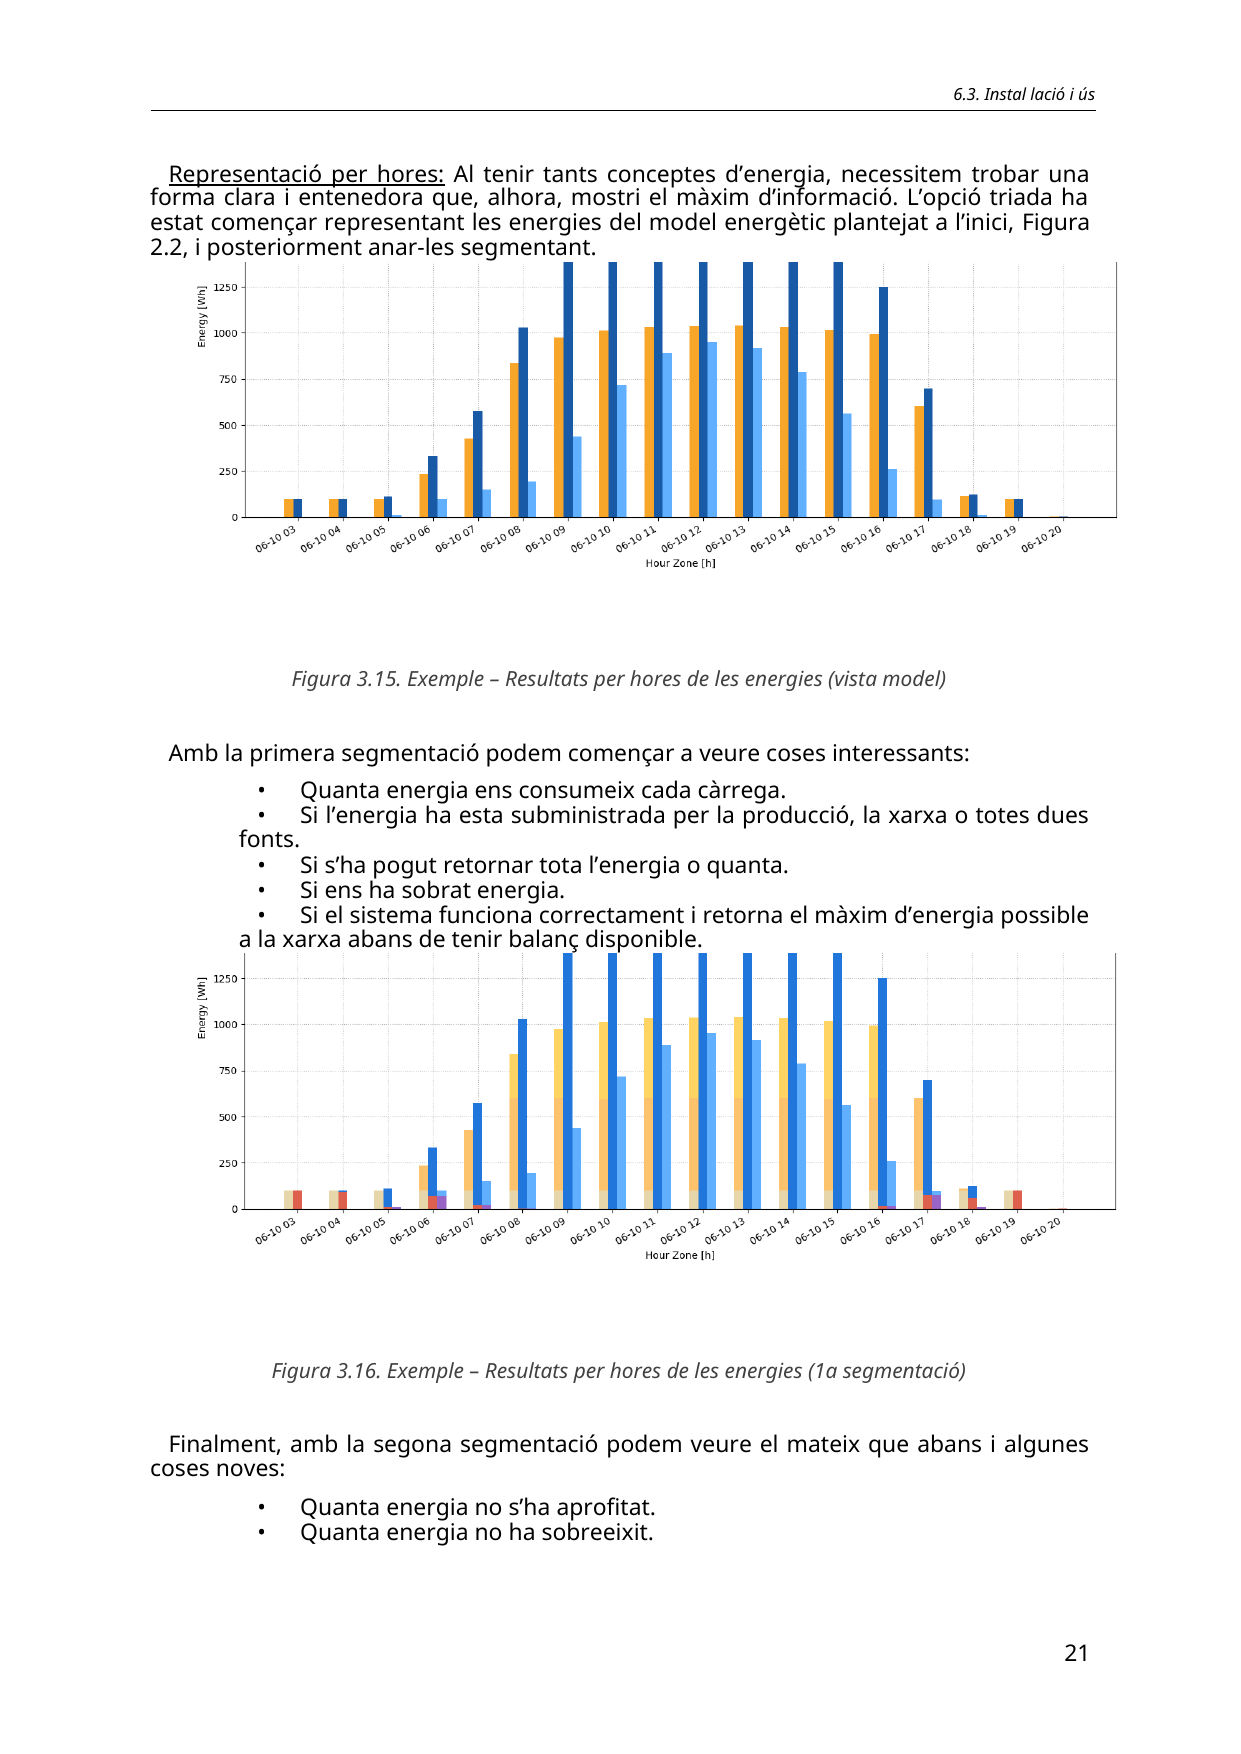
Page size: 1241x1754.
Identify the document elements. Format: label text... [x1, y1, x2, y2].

list Si s’ha pogut retornar tota l’energia o quanta. [239, 854, 1090, 879]
list Si ens ha sobrat energia. [239, 879, 1090, 904]
picture [187, 262, 1127, 580]
picture [187, 953, 1126, 1272]
list Quanta energia ens consumeix cada càrrega. [239, 779, 1090, 804]
list Quanta energia no s’ha aprofitat. [239, 1495, 1090, 1520]
list Quanta energia no ha sobreeixit. [239, 1520, 1090, 1545]
text Amb la primera segmentació podem començar a veure coses interessants: [150, 741, 1090, 766]
text Finalment, amb la segona segmentació podem veure el mateix que abans i algunes coses noves: [150, 1433, 1090, 1483]
list Si el sistema funciona correctament i retorna el màxim d’energia possible a la xarxa abans de tenir balanç disponible. [239, 904, 1090, 953]
list Si l’energia ha esta subministrada per la producció, la xarxa o totes dues fonts. [239, 804, 1090, 854]
